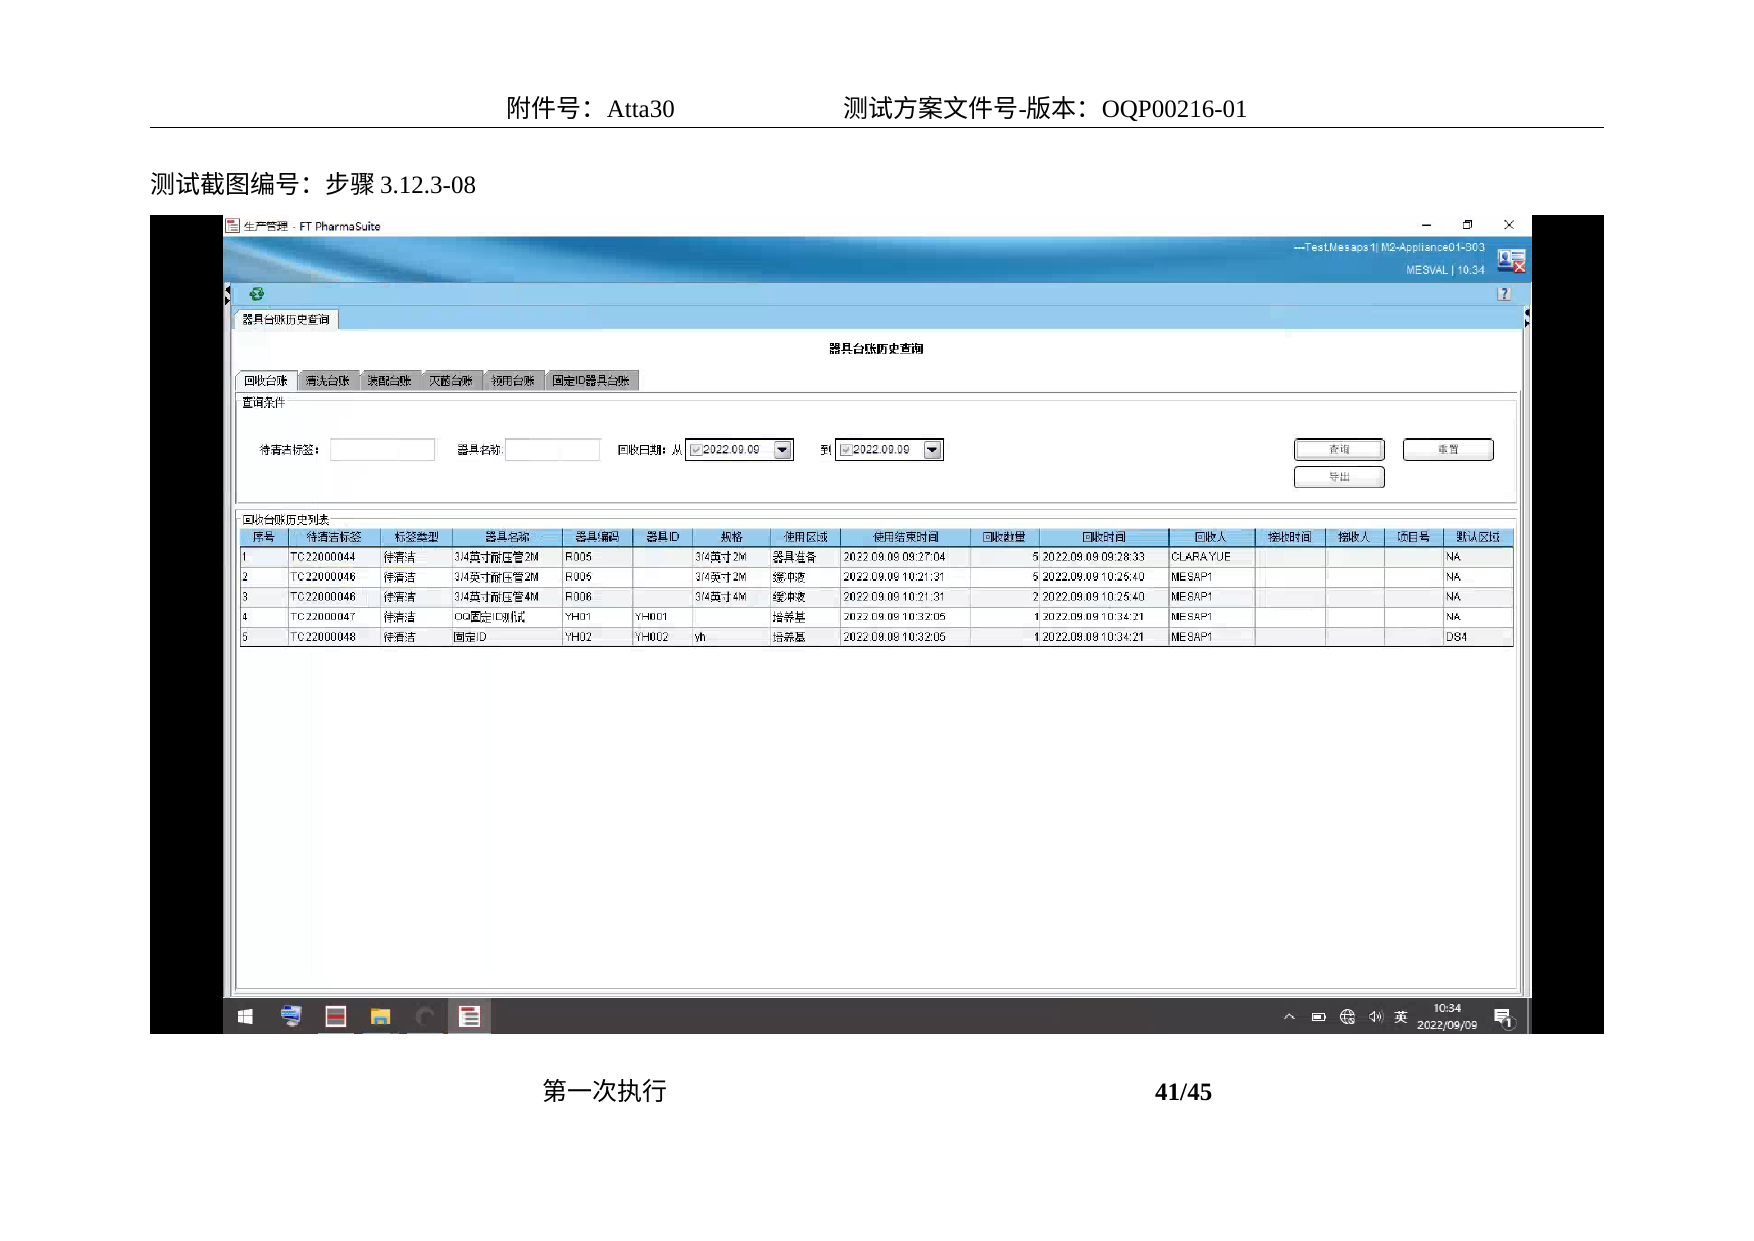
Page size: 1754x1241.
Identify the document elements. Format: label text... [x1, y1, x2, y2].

picture [150, 215, 1604, 1034]
text 测试截图编号：步骤3.12.3-08 [150, 150, 1604, 215]
